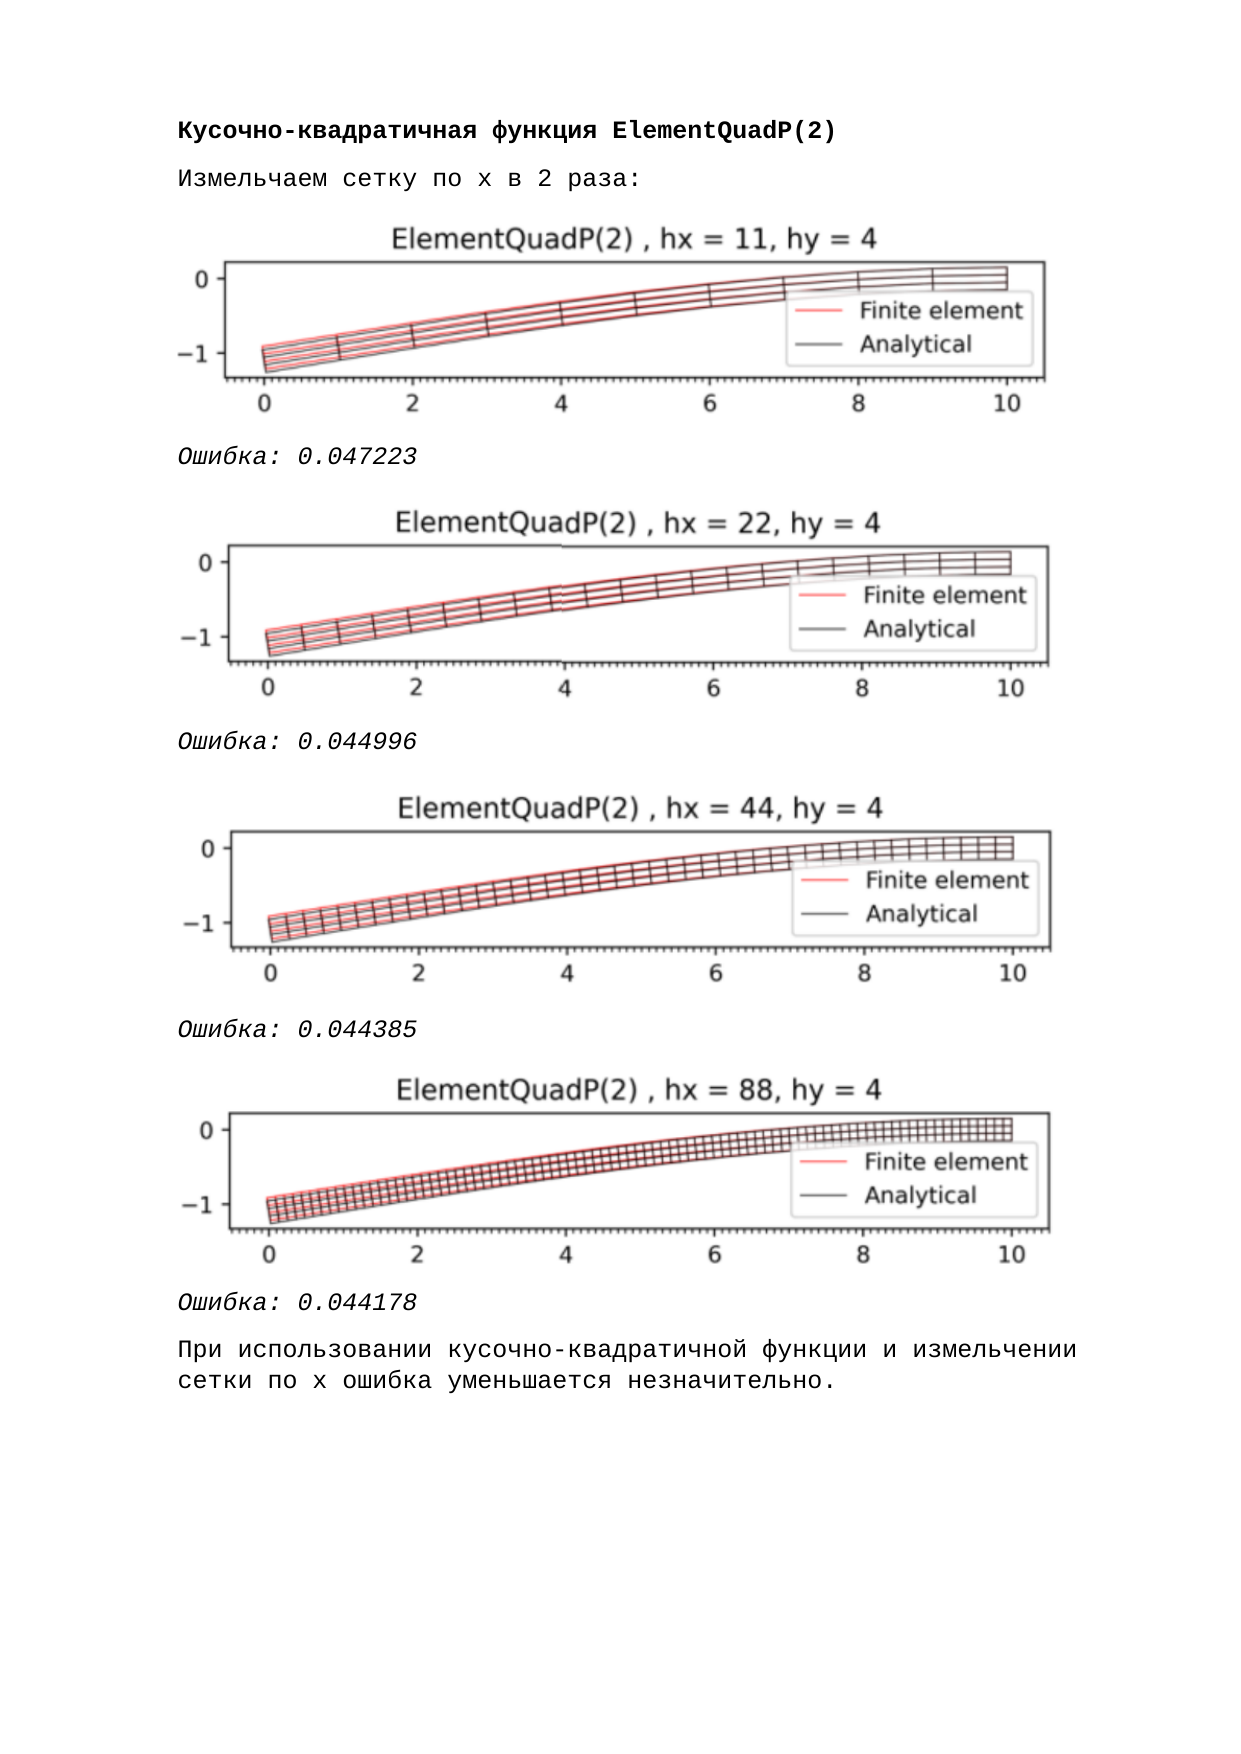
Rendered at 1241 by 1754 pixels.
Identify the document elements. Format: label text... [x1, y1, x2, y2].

text Ошибка: 0.044178 [177, 1290, 1152, 1318]
picture [177, 1063, 1059, 1271]
text Кусочно-квадратичная функция ElementQuadP(2) [177, 118, 1152, 146]
text Ошибка: 0.047223 [177, 444, 1152, 472]
text Измельчаем сетку по x в 2 раза: [177, 165, 1152, 194]
text При использовании кусочно-квадратичной функции и измельчении сетки по x ошибка уменьшается незначительно. [177, 1337, 1152, 1396]
picture [177, 491, 1061, 710]
text Ошибка: 0.044385 [177, 1017, 1152, 1045]
text Ошибка: 0.044996 [177, 729, 1152, 757]
picture [177, 775, 1070, 998]
picture [177, 212, 1060, 425]
